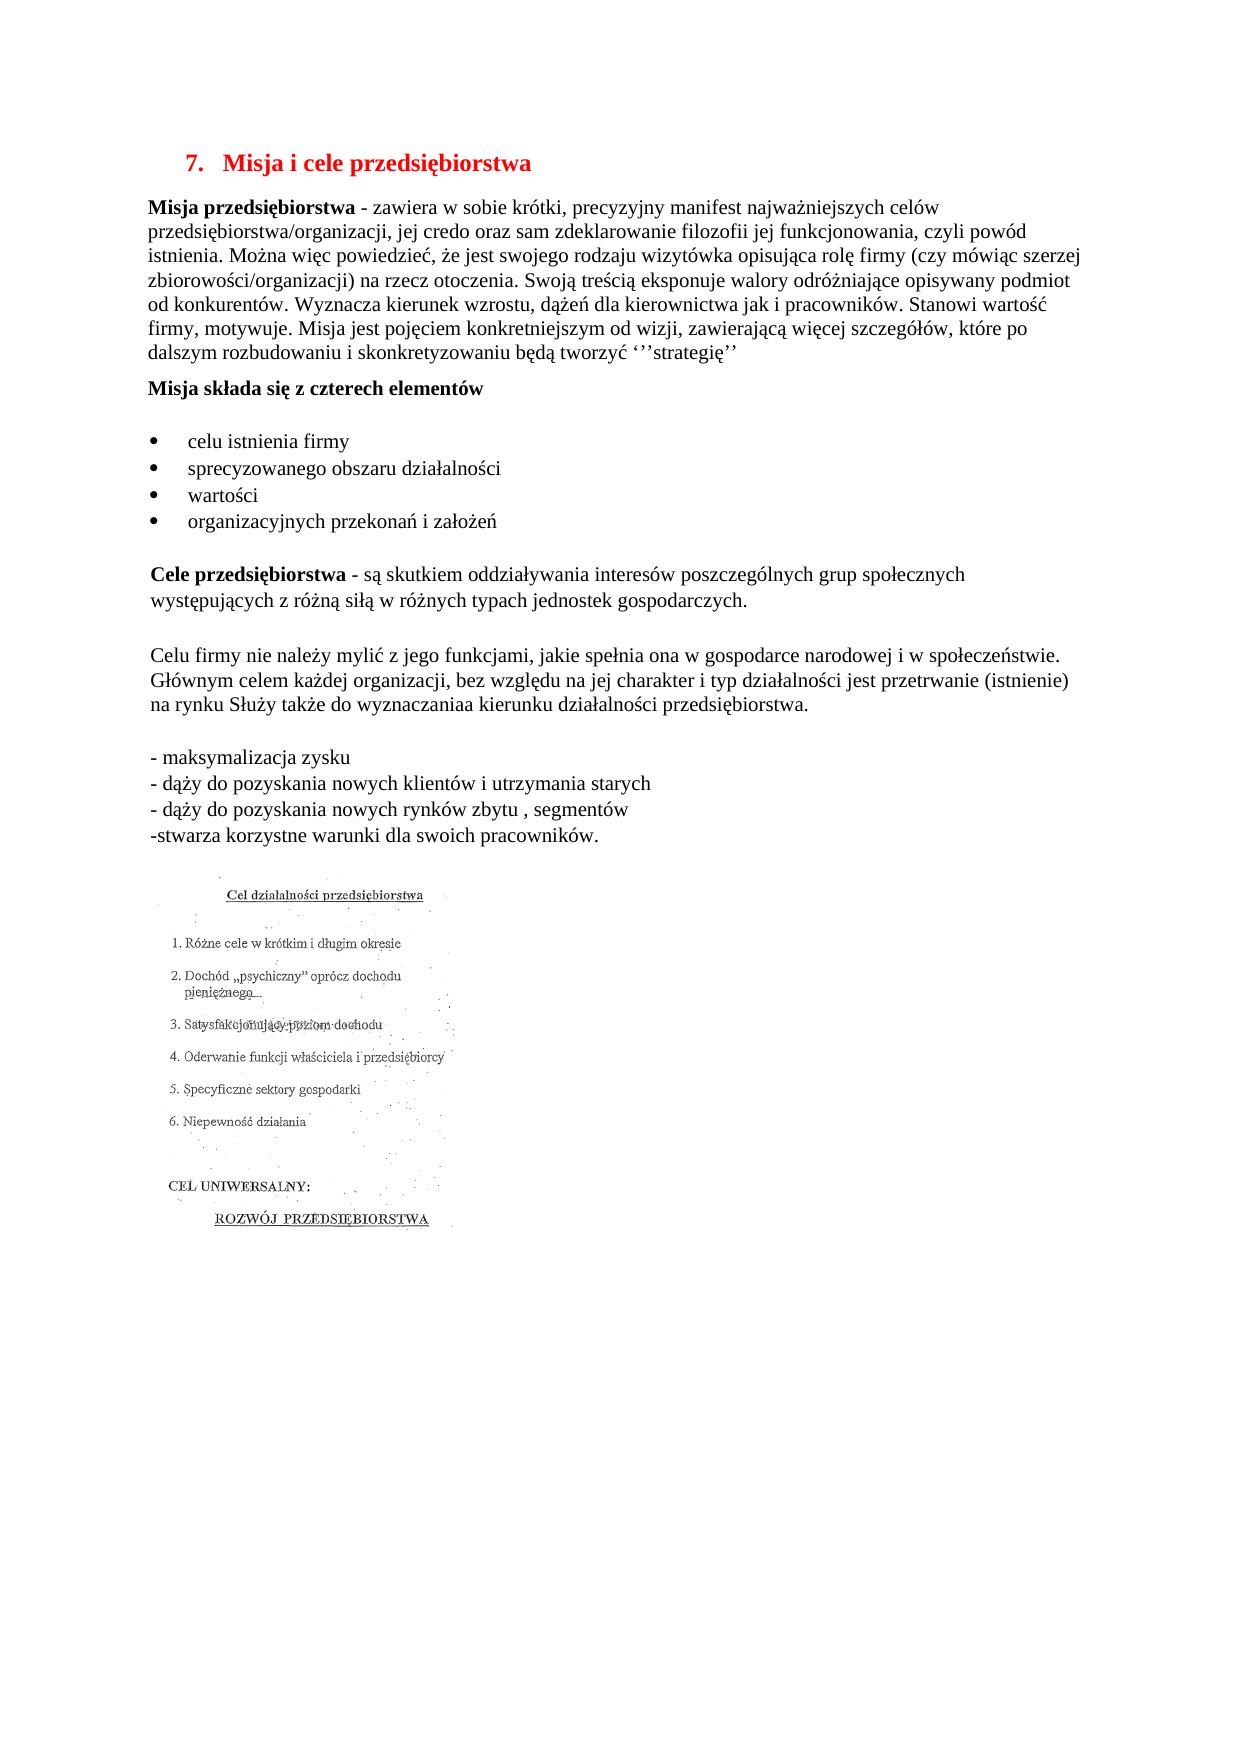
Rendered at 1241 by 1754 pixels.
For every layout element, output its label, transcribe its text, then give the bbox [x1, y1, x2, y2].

list sprecyzowanego obszaru działalności [150, 456, 1093, 480]
text Misja przedsiębiorstwa - zawiera w sobie krótki, precyzyjny manifest najważniejszych celów przedsiębiorstwa/organizacji, jej credo oraz sam zdeklarowanie filozofii jej funkcjonowania, czyli powód istnienia. Można więc powiedzieć, że jest swojego rodzaju wizytówka opisująca rolę firmy (czy mówiąc szerzej zbiorowości/organizacji) na rzecz otoczenia. Swoją treścią eksponuje walory odróżniające opisywany podmiot od konkurentów. Wyznacza kierunek wzrostu, dążeń dla kierownictwa jak i pracowników. Stanowi wartość firmy, motywuje. Misja jest pojęciem konkretniejszym od wizji, zawierającą więcej szczegółów, które po dalszym rozbudowaniu i skonkretyzowaniu będą tworzyć ‘’’strategię’’ [148, 195, 1093, 364]
list wartości [150, 483, 1093, 507]
list organizacyjnych przekonań i założeń [150, 509, 1093, 533]
text - maksymalizacja zysku - dąży do pozyskania nowych klientów i utrzymania starych - dąży do pozyskania nowych rynków zbytu , segmentów -stwarza korzystne warunki dla swoich pracowników. [150, 745, 1093, 847]
list Misja i cele przedsiębiorstwa [185, 148, 1093, 176]
text Misja składa się z czterech elementów [148, 376, 1093, 400]
text Cele przedsiębiorstwa - są skutkiem oddziaływania interesów poszczególnych grup społecznych występujących z różną siłą w różnych typach jednostek gospodarczych. [150, 562, 1093, 612]
list celu istnienia firmy [150, 429, 1093, 453]
picture [150, 877, 455, 1233]
text Celu firmy nie należy mylić z jego funkcjami, jakie spełnia ona w gospodarce narodowej i w społeczeństwie. Głównym celem każdej organizacji, bez względu na jej charakter i typ działalności jest przetrwanie (istnienie) na rynku Służy także do wyznaczaniaa kierunku działalności przedsiębiorstwa. [150, 643, 1093, 716]
